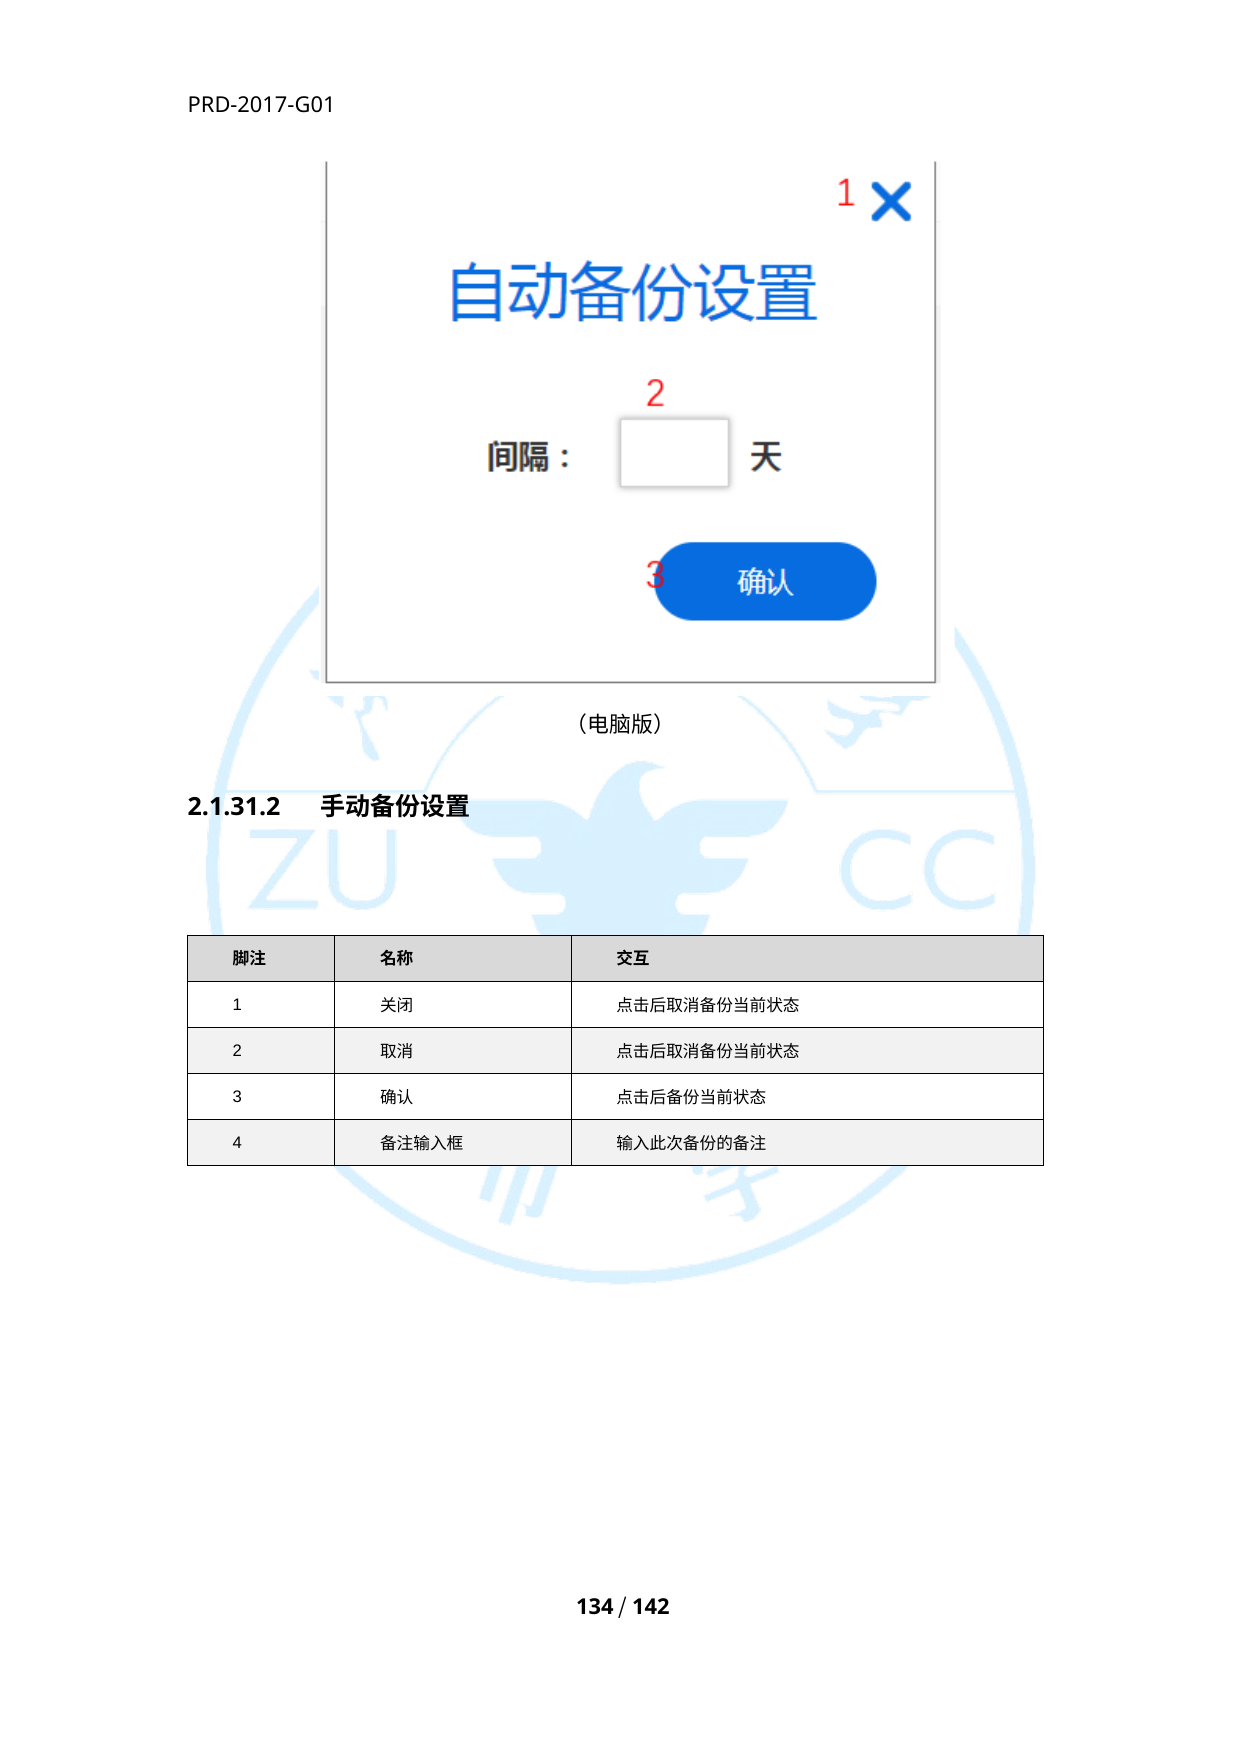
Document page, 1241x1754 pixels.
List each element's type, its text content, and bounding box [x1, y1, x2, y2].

picture [318, 154, 955, 696]
table_cell 2 [188, 1028, 334, 1073]
table_cell 3 [188, 1074, 334, 1119]
table_header 名称 [335, 936, 571, 981]
table_cell 点击后取消备份当前状态 [572, 982, 1043, 1027]
text 手动备份设置 [187, 772, 1053, 837]
table_cell 关闭 [335, 982, 571, 1027]
table_cell 点击后备份当前状态 [572, 1074, 1043, 1119]
table_cell 取消 [335, 1028, 571, 1073]
table_cell 备注输入框 [335, 1120, 571, 1165]
table_header 交互 [572, 936, 1043, 981]
table_cell 输入此次备份的备注 [572, 1120, 1043, 1165]
table_cell 4 [188, 1120, 334, 1165]
table_header 脚注 [188, 936, 334, 981]
table_cell 确认 [335, 1074, 571, 1119]
table_cell 点击后取消备份当前状态 [572, 1028, 1043, 1073]
table_cell 1 [188, 982, 334, 1027]
